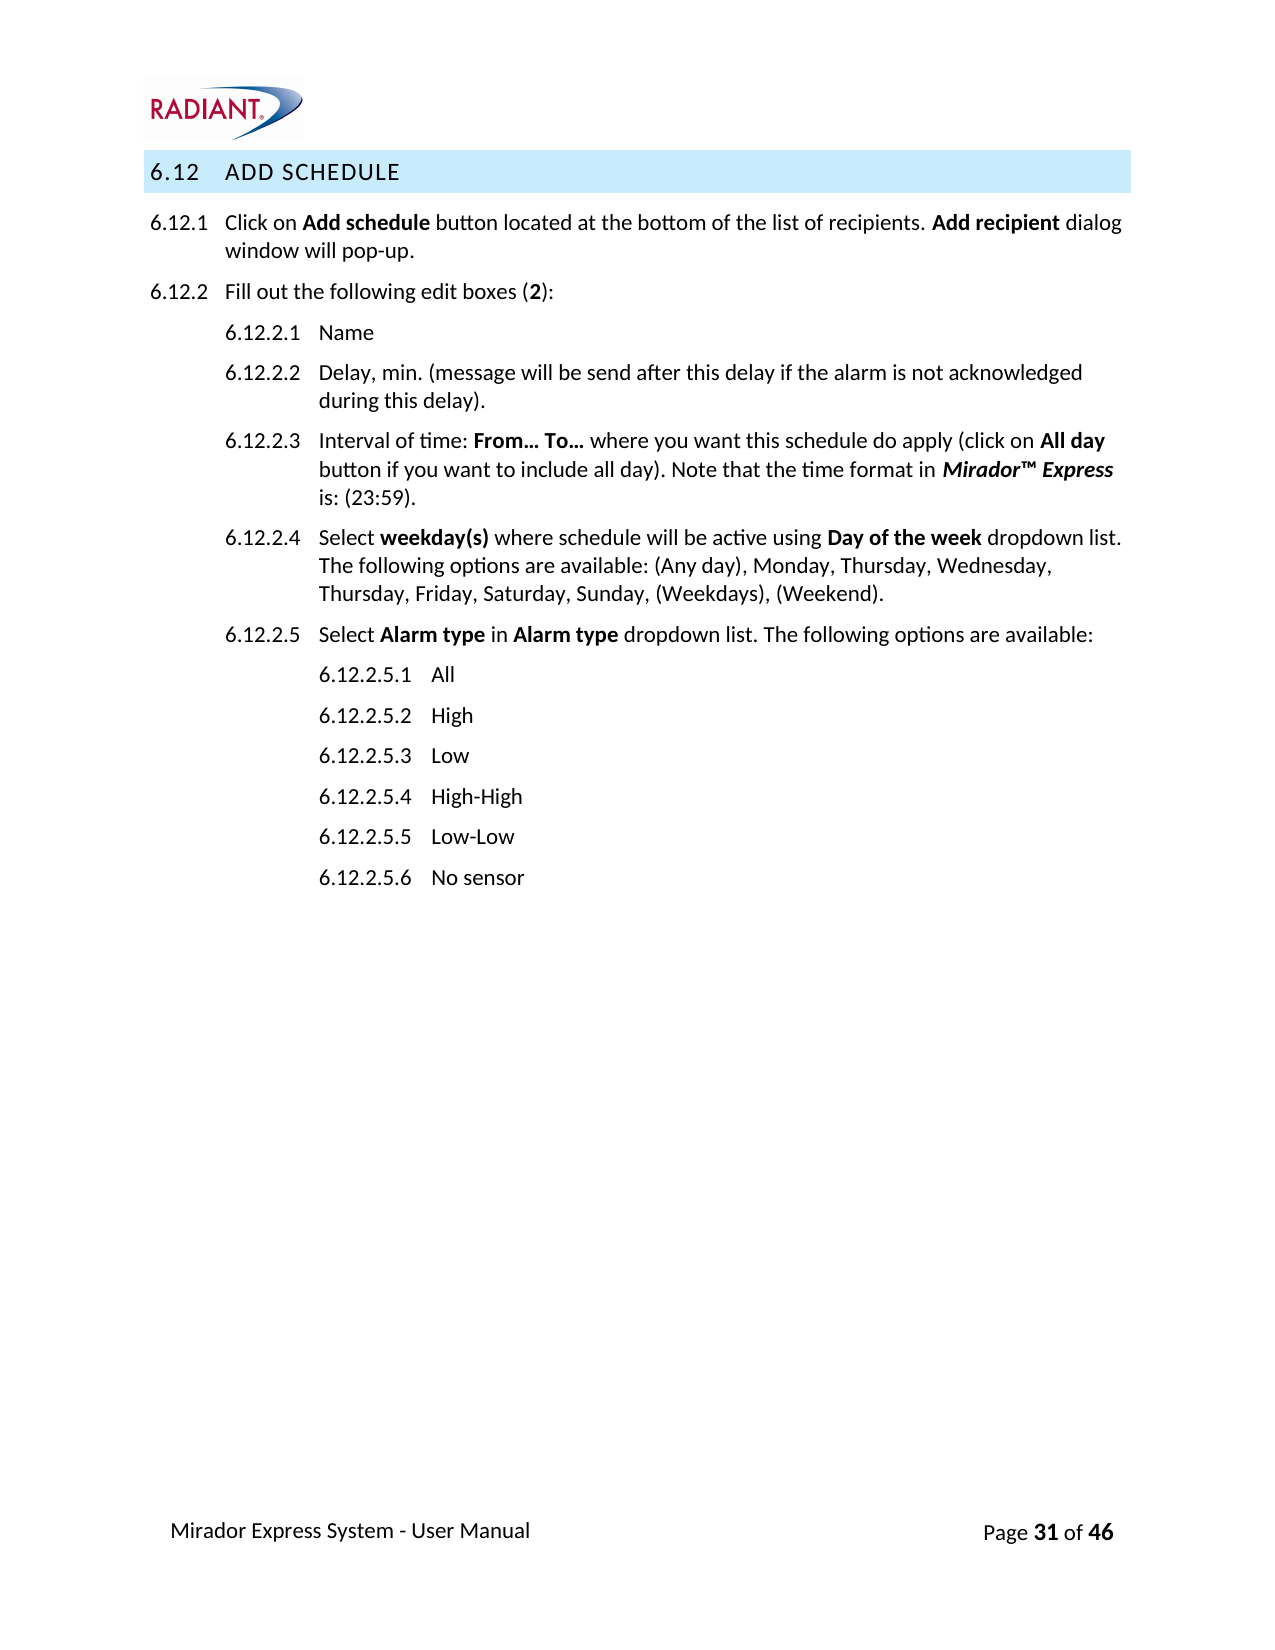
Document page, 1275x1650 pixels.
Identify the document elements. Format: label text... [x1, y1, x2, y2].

list High-High [319, 782, 1125, 810]
list Low [319, 741, 1125, 769]
list High [319, 701, 1125, 729]
list Select weekday(s) where schedule will be active using Day of the week dropdown list. The following options are available: (Any day), Monday, Thursday, Wednesday, Thursday, Friday, Saturday, Sunday, (Weekdays), (Weekend). [225, 523, 1125, 607]
list All [319, 660, 1125, 688]
list Name [225, 318, 1125, 346]
list Low-Low [319, 822, 1125, 850]
list Click on Add schedule button located at the bottom of the list of recipients. Add recipient dialog window will pop-up. [150, 208, 1125, 264]
list Select Alarm type in Alarm type dropdown list. The following options are available: [225, 620, 1125, 648]
text 6.12 Add schedule [150, 156, 1125, 187]
list No sensor [319, 863, 1125, 891]
list Interval of time: From… To… where you want this schedule do apply (click on All day button if you want to include all day). Note that the time format in Mirador™ Express is: (23:59). [225, 427, 1125, 511]
list Fill out the following edit boxes (2): [150, 277, 1125, 305]
picture [142, 78, 305, 141]
list Delay, min. (message will be send after this delay if the alarm is not acknowledged during this delay). [225, 358, 1125, 414]
